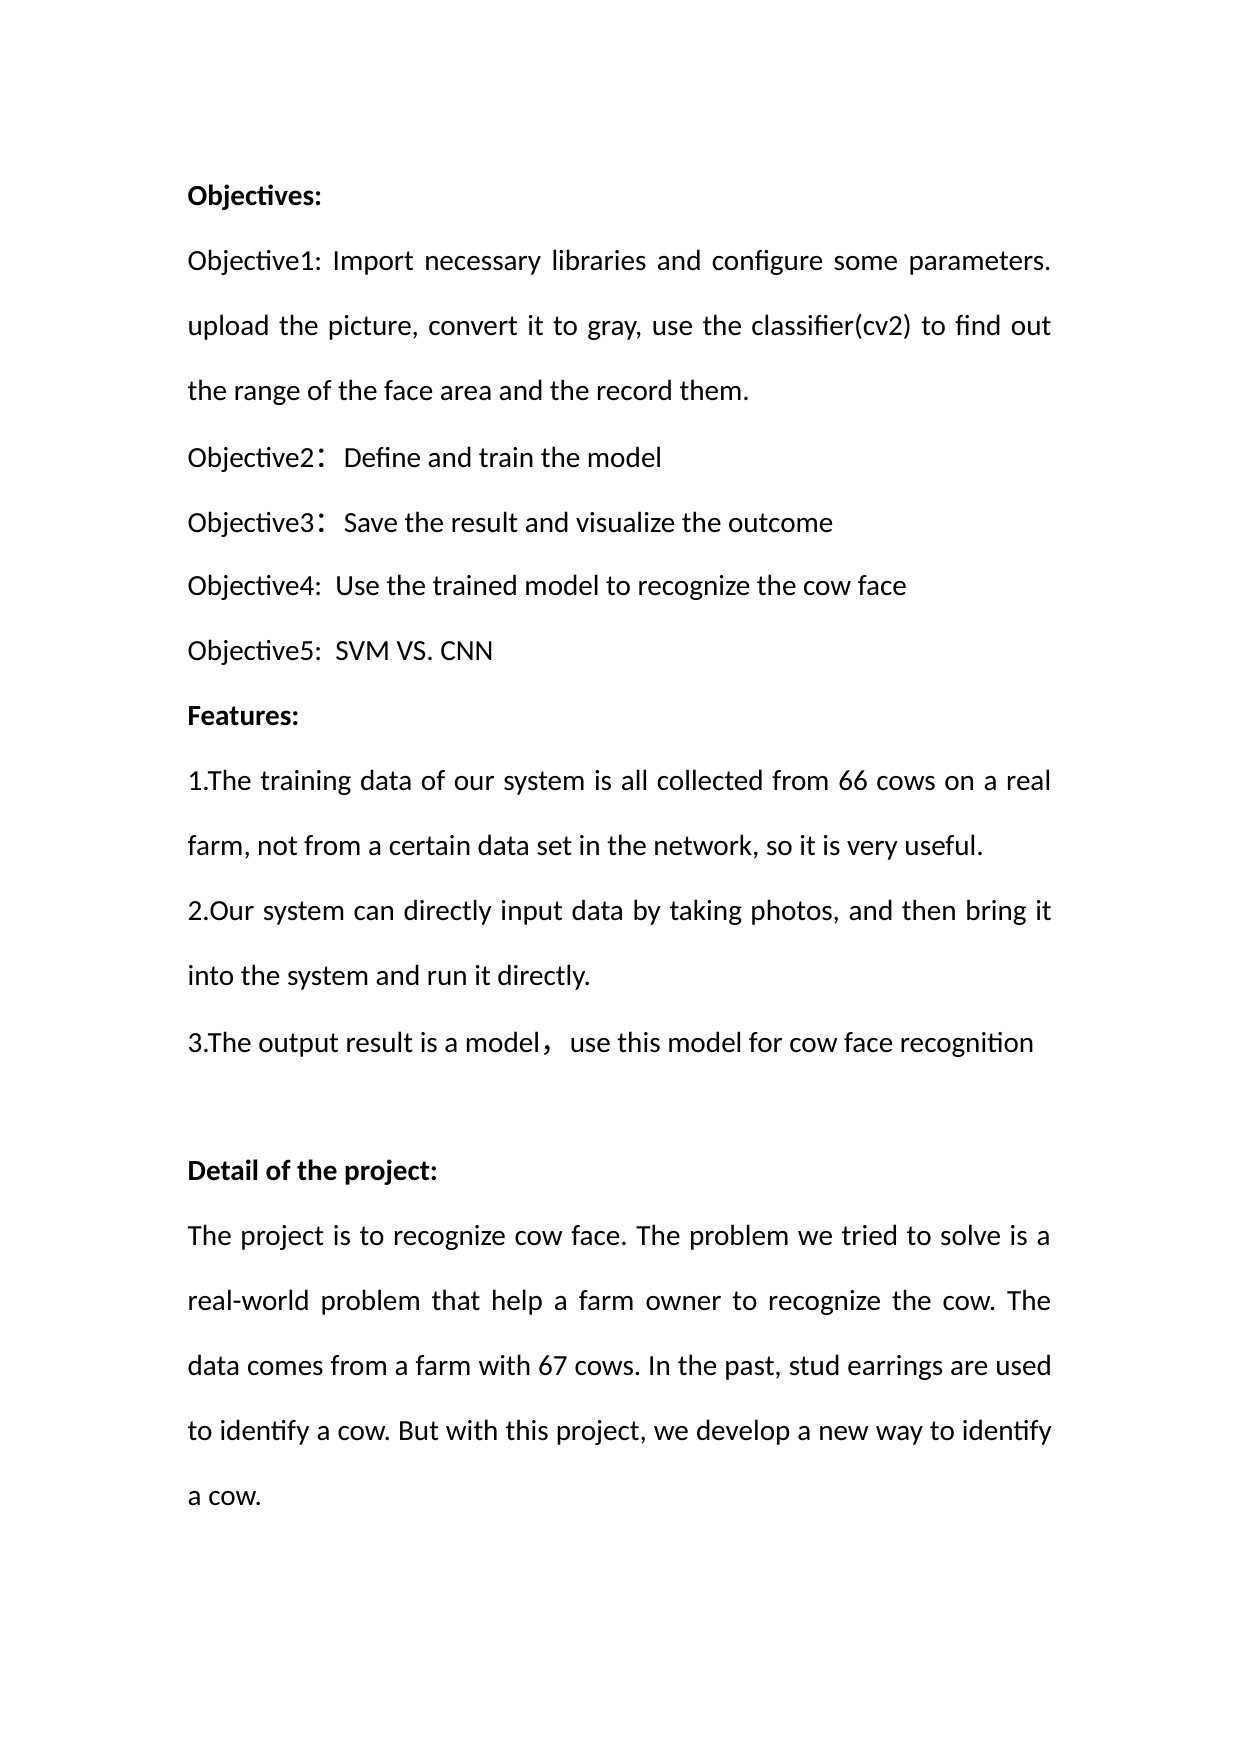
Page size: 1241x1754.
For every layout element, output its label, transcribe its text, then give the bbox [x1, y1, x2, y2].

text Features: [187, 682, 1053, 747]
text Detail of the project: [187, 1137, 1053, 1202]
text 1.The training data of our system is all collected from 66 cows on a real farm, not from a certain data set in the network, so it is very useful. [187, 747, 1053, 877]
text 3.The output result is a model，use this model for cow face recognition [187, 1007, 1053, 1072]
text The project is to recognize cow face. The problem we tried to solve is a real-world problem that help a farm owner to recognize the cow. The data comes from a farm with 67 cows. In the past, stud earrings are used to identify a cow. But with this project, we develop a new way to identify a cow. [187, 1202, 1053, 1527]
text Objective3：Save the result and visualize the outcome [187, 487, 1053, 552]
text Objective1: Import necessary libraries and configure some parameters. upload the picture, convert it to gray, use the classifier(cv2) to find out the range of the face area and the record them. [187, 227, 1053, 422]
text Objectives: [187, 162, 1053, 227]
text Objective5: SVM VS. CNN [187, 617, 1053, 682]
text 2.Our system can directly input data by taking photos, and then bring it into the system and run it directly. [187, 877, 1053, 1007]
text Objective4: Use the trained model to recognize the cow face [187, 552, 1053, 617]
text Objective2：Define and train the model [187, 422, 1053, 487]
